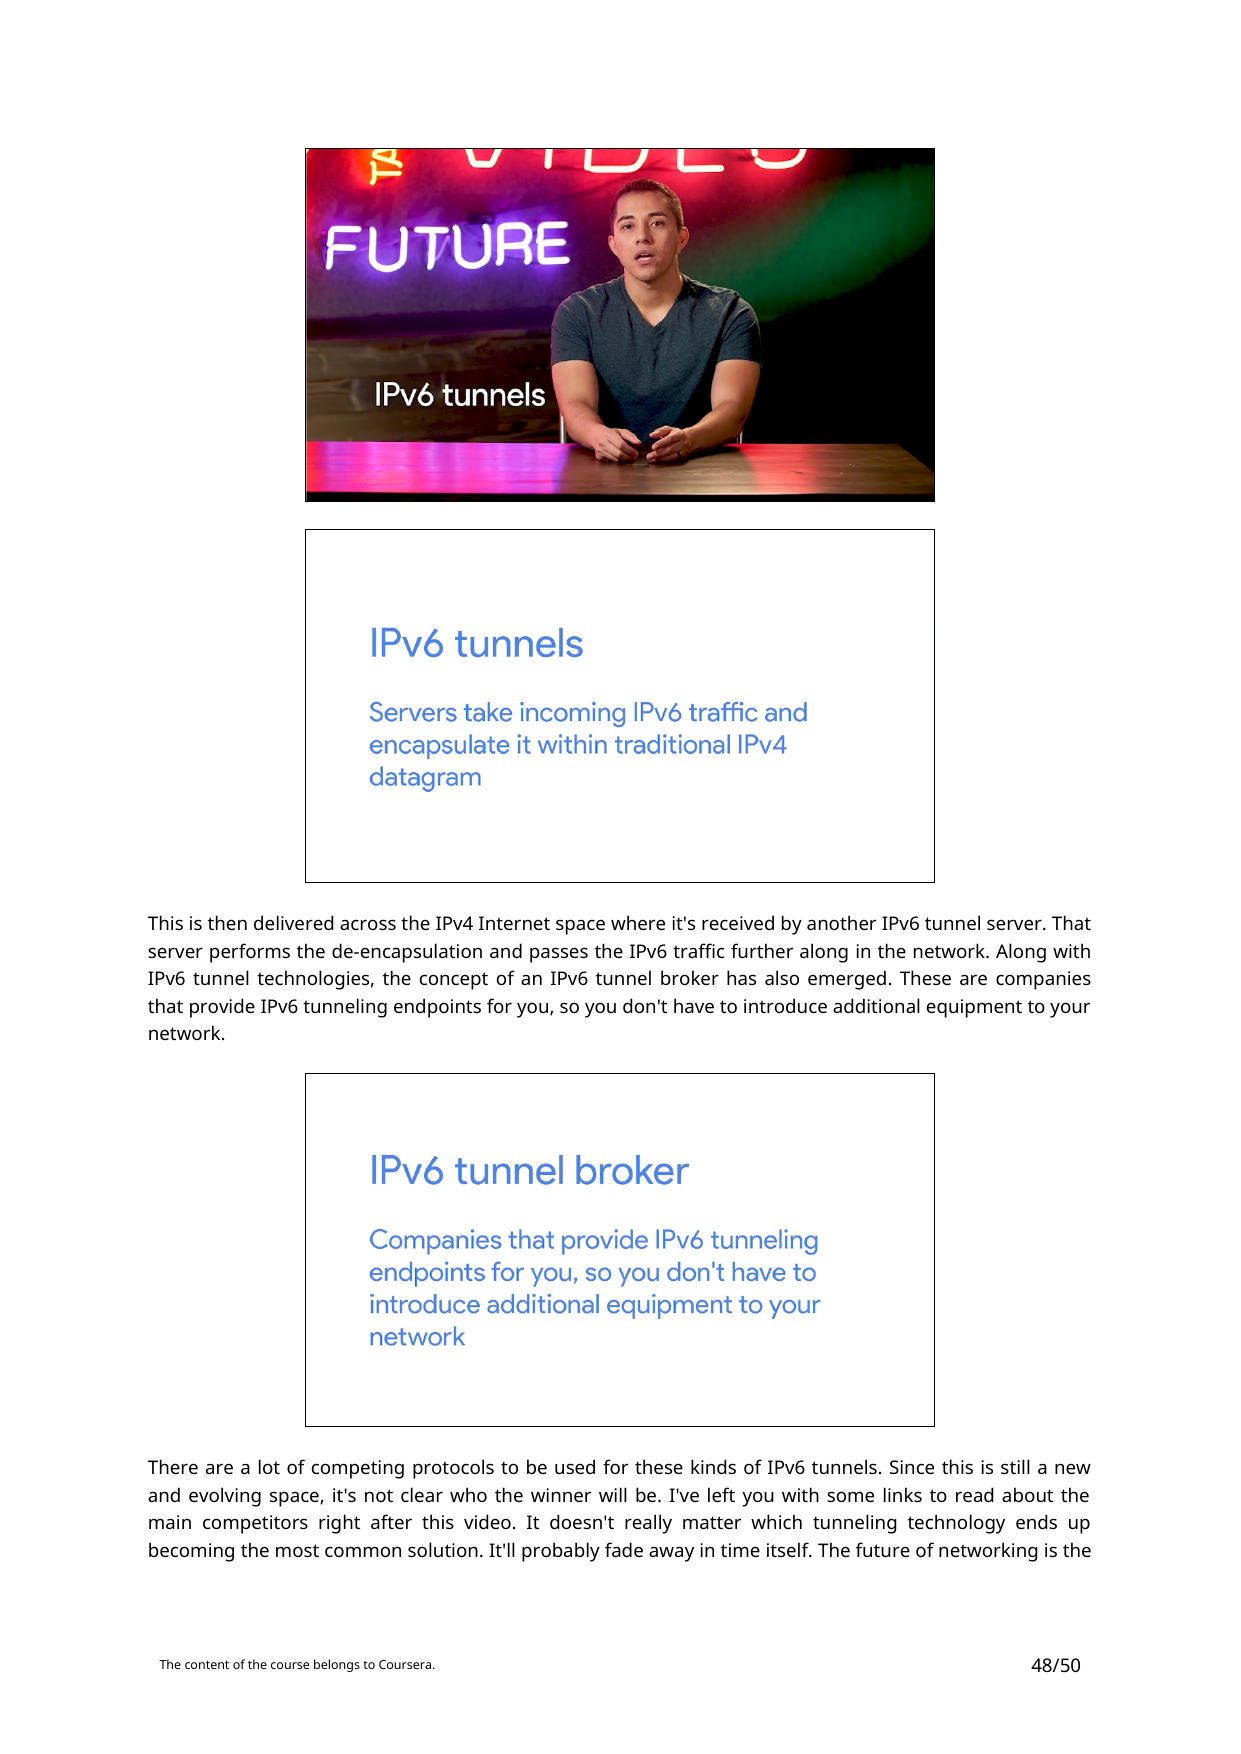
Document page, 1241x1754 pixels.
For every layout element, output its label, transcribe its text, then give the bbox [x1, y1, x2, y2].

picture [306, 530, 934, 882]
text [148, 1454, 1093, 1562]
picture [306, 149, 934, 501]
text This is then delivered across the IPv4 Internet space where it's received by another IPv6 tunnel server. That server performs the de-encapsulation and passes the IPv6 traffic further along in the network. Along with IPv6 tunnel technologies, the concept of an IPv6 tunnel broker has also emerged. These are companies that provide IPv6 tunneling endpoints for you, so you don't have to introduce additional equipment to your network. [148, 911, 1093, 1046]
picture [306, 1074, 934, 1426]
